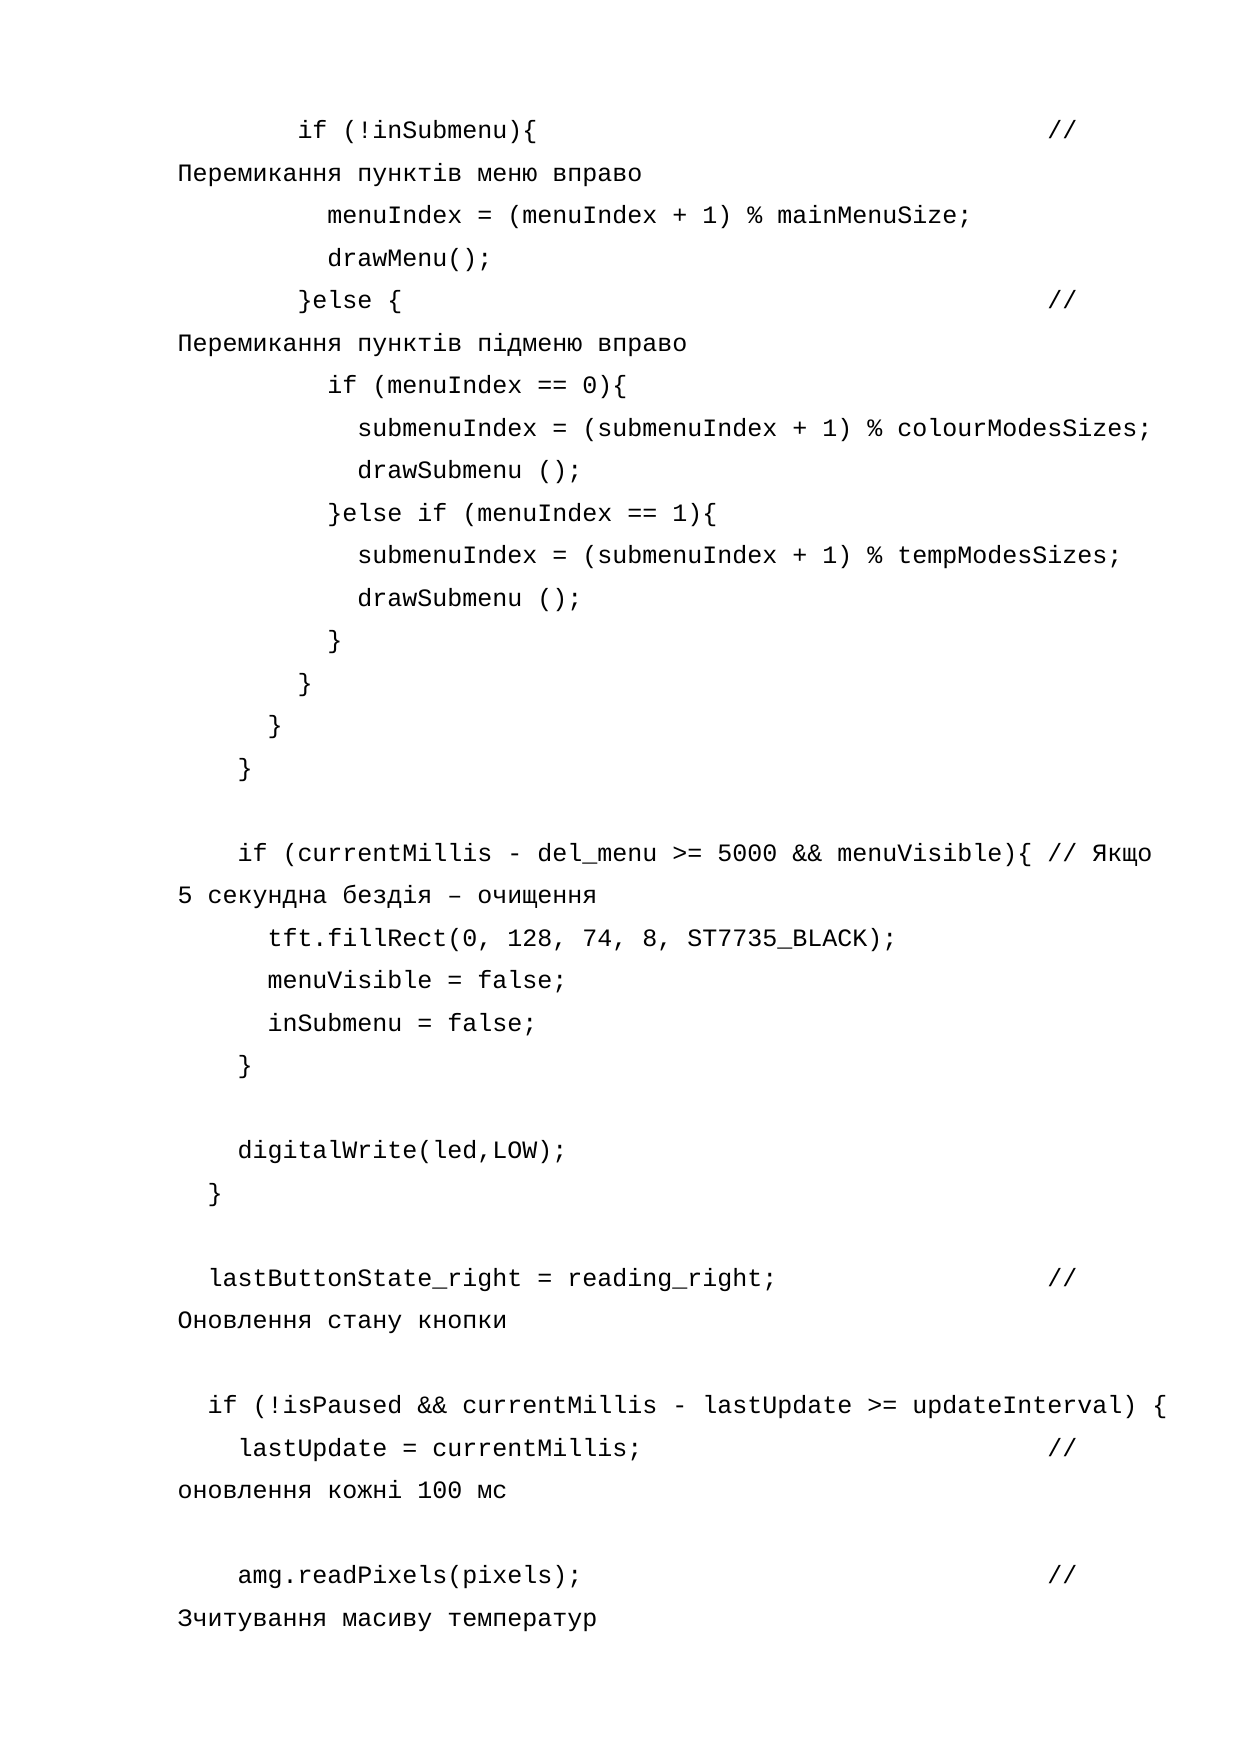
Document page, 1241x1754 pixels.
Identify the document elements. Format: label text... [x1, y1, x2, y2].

text } [177, 671, 1181, 699]
text if (!inSubmenu){ // Перемикання пунктів меню вправо [177, 118, 1181, 189]
text }else if (menuIndex == 1){ [177, 501, 1181, 529]
text inSubmenu = false; [177, 1011, 1181, 1039]
text lastUpdate = currentMillis; // оновлення кожні 100 мс [177, 1435, 1181, 1506]
text menuIndex = (menuIndex + 1) % mainMenuSize; [177, 203, 1181, 231]
text if (currentMillis - del_menu >= 5000 && menuVisible){ // Якщо 5 секундна бездія – очищення [177, 841, 1181, 911]
text drawSubmenu (); [177, 458, 1181, 486]
text if (!isPaused && currentMillis - lastUpdate >= updateInterval) { [177, 1393, 1181, 1421]
text digitalWrite(led,LOW); [177, 1138, 1181, 1166]
text submenuIndex = (submenuIndex + 1) % tempModesSizes; [177, 543, 1181, 571]
text } [177, 1180, 1181, 1208]
text tft.fillRect(0, 128, 74, 8, ST7735_BLACK); [177, 926, 1181, 954]
text } [177, 713, 1181, 741]
text } [177, 1053, 1181, 1081]
text lastButtonState_right = reading_right; // Оновлення стану кнопки [177, 1265, 1181, 1336]
text } [177, 756, 1181, 784]
text drawMenu(); [177, 246, 1181, 274]
text amg.readPixels(pixels); // Зчитування масиву температур [177, 1563, 1181, 1633]
text menuVisible = false; [177, 968, 1181, 996]
text submenuIndex = (submenuIndex + 1) % colourModesSizes; [177, 416, 1181, 444]
text drawSubmenu (); [177, 586, 1181, 614]
text if (menuIndex == 0){ [177, 373, 1181, 401]
text } [177, 628, 1181, 656]
text }else { // Перемикання пунктів підменю вправо [177, 288, 1181, 359]
